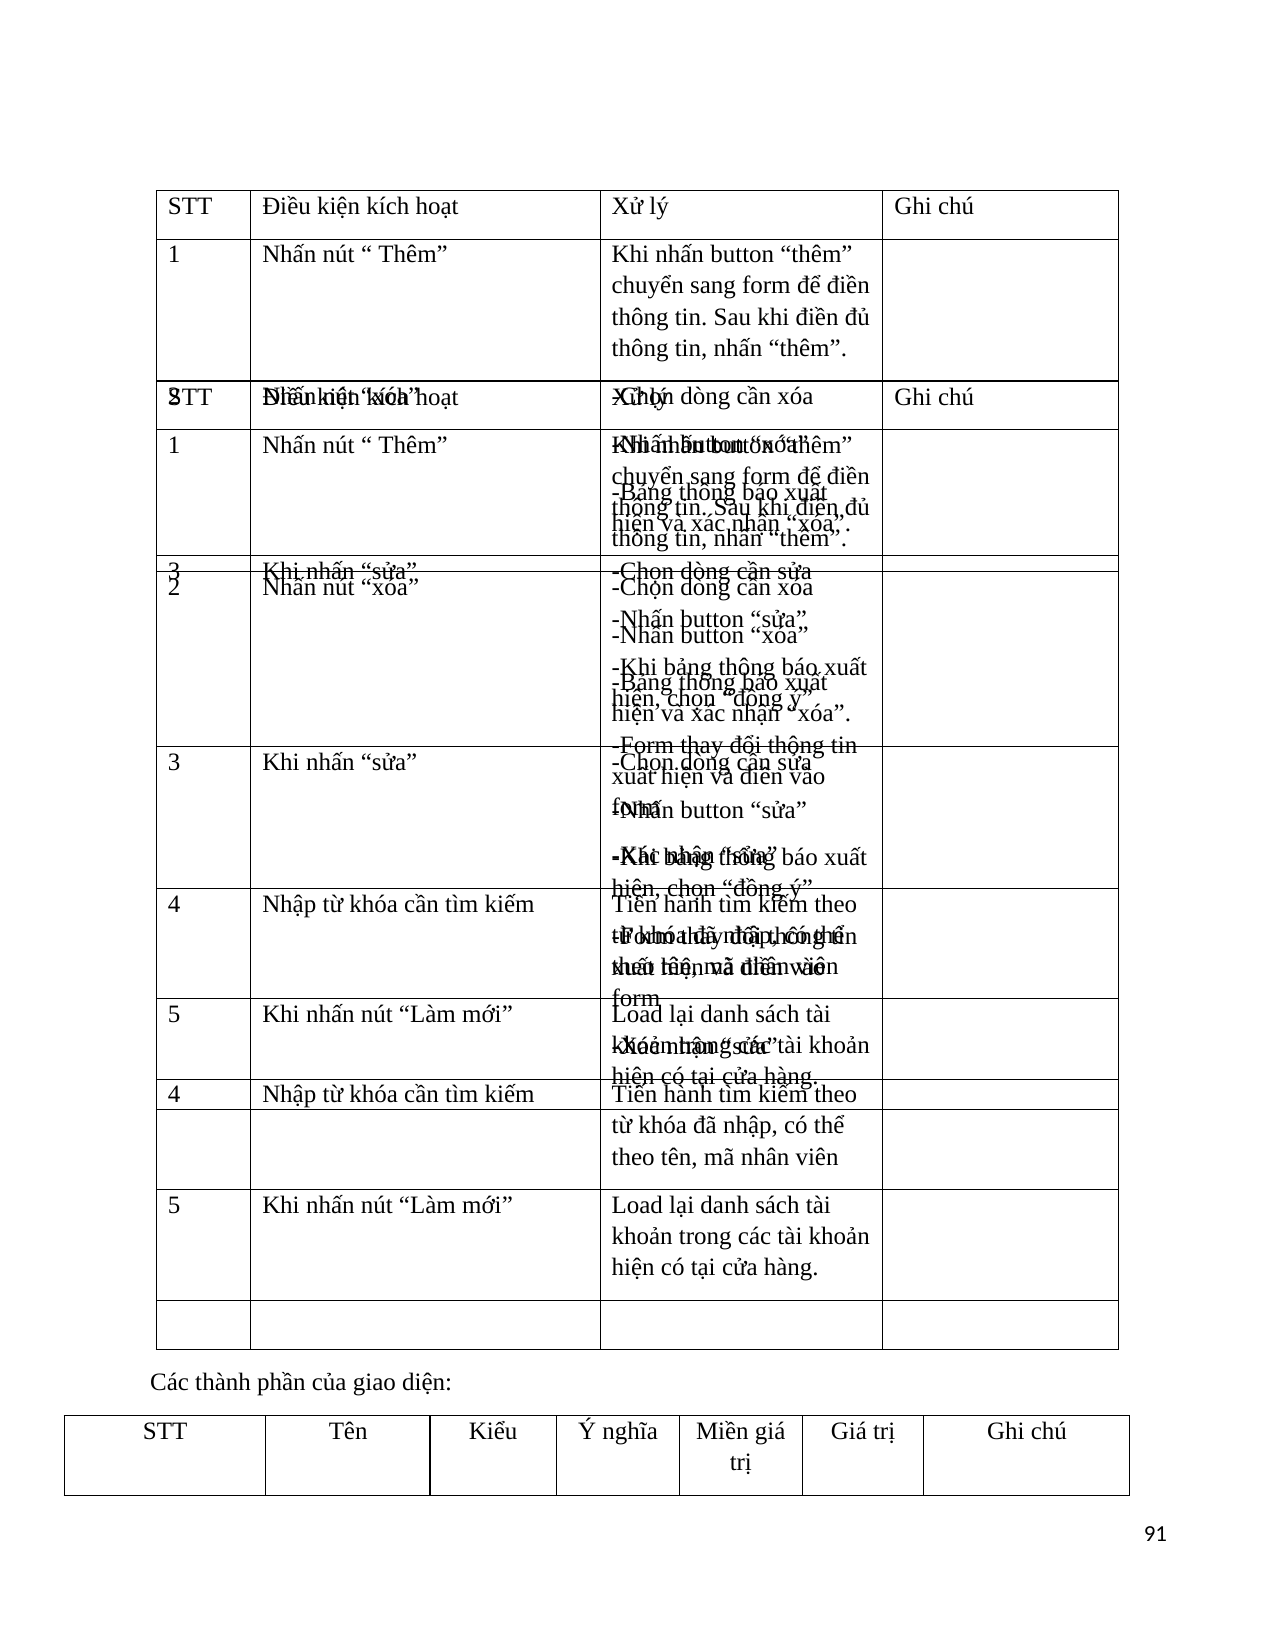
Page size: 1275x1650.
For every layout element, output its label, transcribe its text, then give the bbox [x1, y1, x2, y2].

table_cell [883, 1080, 1118, 1189]
table_cell 4 [157, 1080, 250, 1189]
table_cell [157, 1301, 250, 1348]
table_header Giá trị [803, 1416, 923, 1495]
table_cell 1 [157, 240, 250, 380]
table_cell Tiến hành tìm kiếm theo từ khóa đã nhập, có thể theo tên, mã nhân viên [601, 1080, 882, 1189]
table_header STT [157, 382, 250, 429]
table_header Xử lý [601, 382, 882, 429]
table_cell [883, 747, 1118, 1078]
table_cell 3 [157, 747, 250, 1078]
table_cell -Chọn dòng cần sửa -Nhấn button “sửa” -Khi bảng thông báo xuất hiện, chọn “đồng ý” -Form thay đổi thông tin xuất hiện và điền vào form -Xác nhận “sửa” [601, 747, 882, 1078]
table_header Tên [266, 1416, 429, 1495]
table_cell [883, 572, 1118, 746]
table_header STT [65, 1416, 265, 1495]
table_header Ghi chú [924, 1416, 1129, 1495]
text Các thành phần của giao diện: [150, 341, 1167, 1396]
table_header Kiểu [431, 1416, 556, 1495]
table_cell Khi nhấn nút “Làm mới” [251, 1190, 600, 1300]
table_cell Khi nhấn button “thêm” chuyển sang form để điền thông tin. Sau khi điền đủ thông tin, nhấn “thêm”. [601, 430, 882, 571]
table_cell [883, 1190, 1118, 1300]
table_cell 2 [157, 572, 250, 746]
table_cell Khi nhấn button “thêm” chuyển sang form để điền thông tin. Sau khi điền đủ thông tin, nhấn “thêm”. [601, 240, 882, 380]
table_cell 5 [157, 1190, 250, 1300]
table_cell Nhập từ khóa cần tìm kiếm [251, 1080, 600, 1189]
table_cell [883, 1301, 1118, 1348]
table_cell [251, 1301, 600, 1348]
table_cell Nhấn nút “ Thêm” [251, 430, 600, 571]
table_cell 1 [157, 430, 250, 571]
table_cell Nhấn nút “ Thêm” [251, 240, 600, 380]
table_header Ý nghĩa [557, 1416, 679, 1495]
table_header STT [157, 191, 250, 238]
table_cell Load lại danh sách tài khoản trong các tài khoản hiện có tại cửa hàng. [601, 1190, 882, 1300]
table_header Ghi chú [883, 382, 1118, 429]
table_cell Nhấn nút “xóa” [251, 572, 600, 746]
table_header Xử lý [601, 191, 882, 238]
table_cell -Chọn dòng cần xóa -Nhấn button “xóa” -Bảng thông báo xuất hiện và xác nhận “xóa”. [601, 572, 882, 746]
table_header Miền giá trị [680, 1416, 802, 1495]
table_header Ghi chú [883, 191, 1118, 238]
table_header Điều kiện kích hoạt [251, 191, 600, 238]
table_cell [883, 240, 1118, 380]
table_cell [883, 430, 1118, 571]
table_cell [601, 1301, 882, 1348]
table_header Điều kiện kích hoạt [251, 382, 600, 429]
table_cell Khi nhấn “sửa” [251, 747, 600, 1078]
